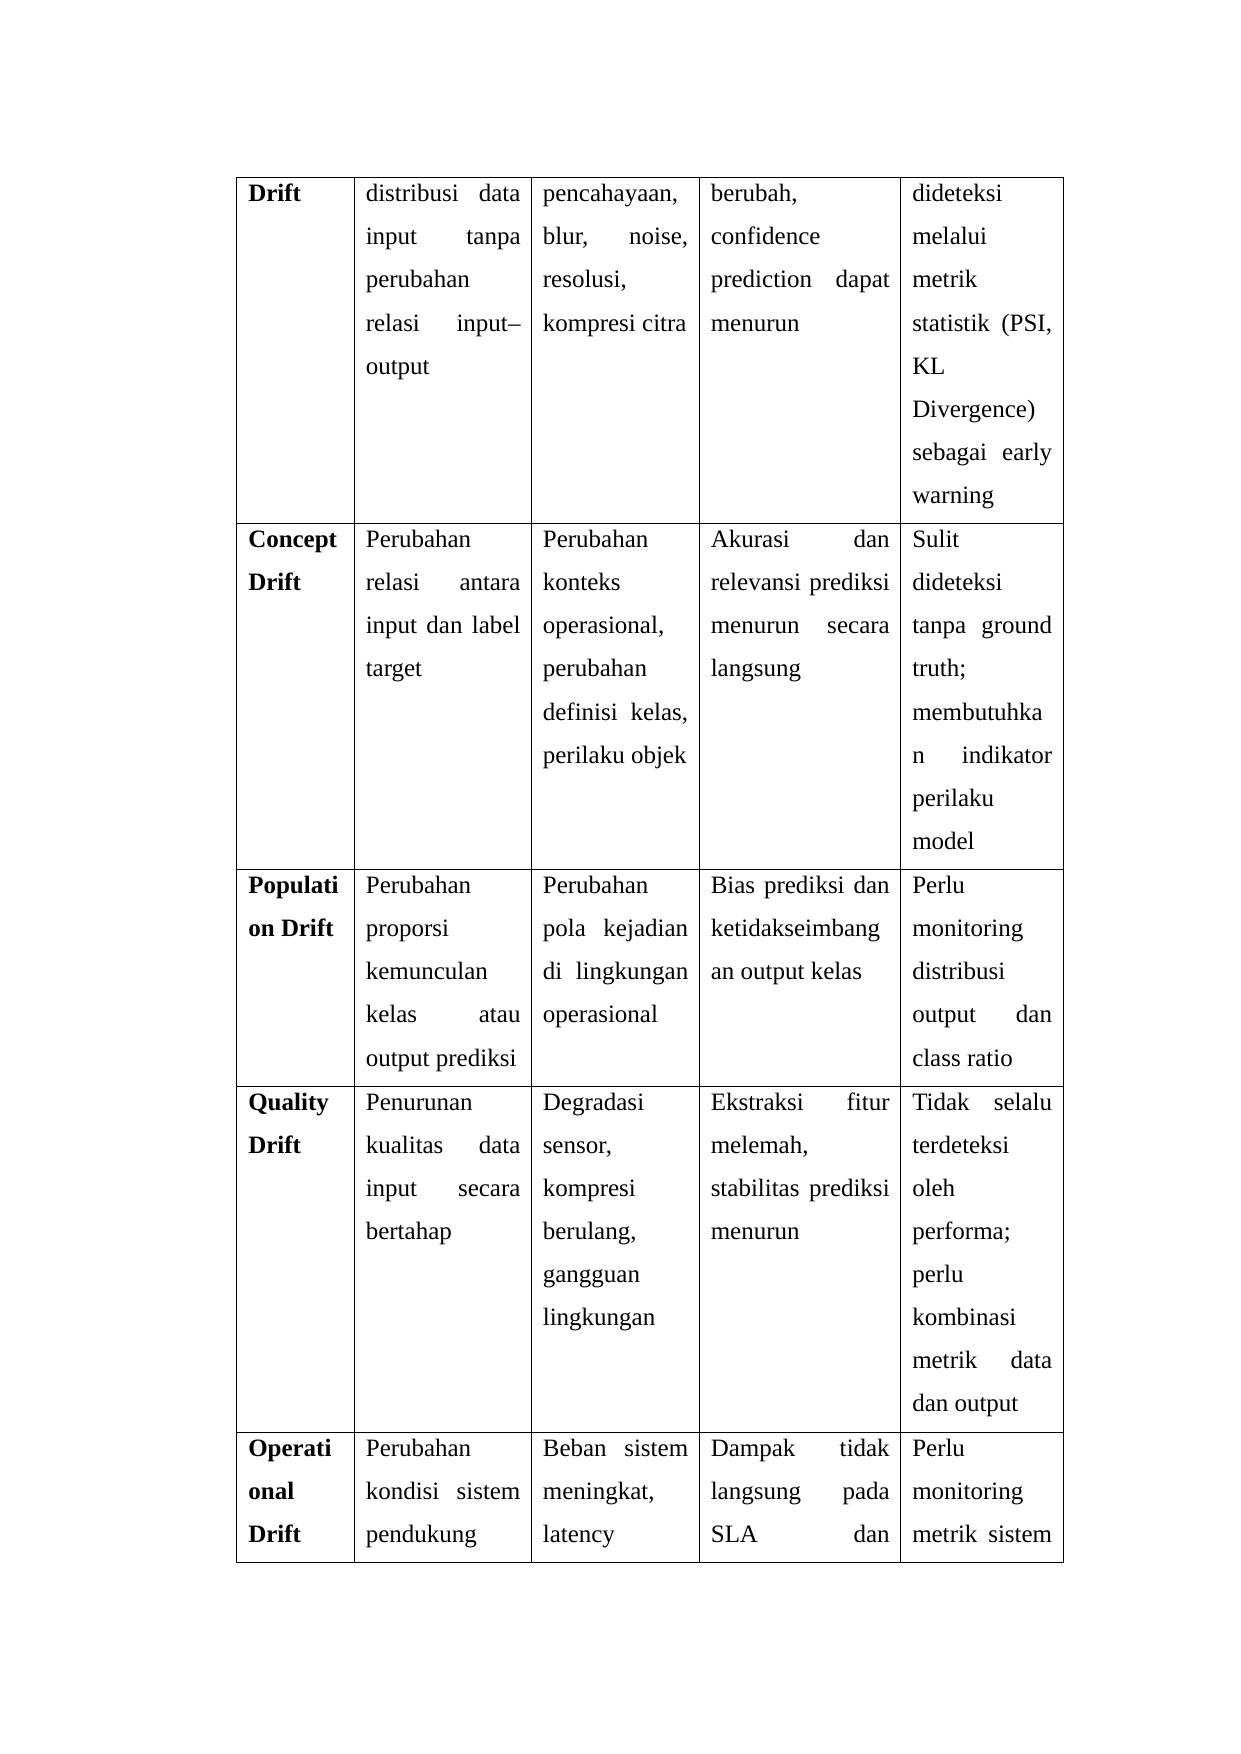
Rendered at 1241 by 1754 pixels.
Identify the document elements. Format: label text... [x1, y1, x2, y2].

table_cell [355, 178, 531, 523]
table_cell Perubahan konteks operasional, perubahan definisi kelas, perilaku objek [532, 524, 699, 869]
table_cell Degradasi sensor, kompresi berulang, gangguan lingkungan [532, 1087, 699, 1432]
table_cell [532, 1433, 699, 1562]
table_cell Perlu monitoring distribusi output dan class ratio [901, 870, 1063, 1086]
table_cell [700, 178, 900, 523]
table_cell Operational Drift [237, 1433, 354, 1562]
table_cell Quality Drift [237, 1087, 354, 1432]
table_cell Perubahan pola kejadian di lingkungan operasional [532, 870, 699, 1086]
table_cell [901, 1433, 1063, 1562]
table_cell Concept Drift [237, 524, 354, 869]
table_cell Ekstraksi fitur melemah, stabilitas prediksi menurun [700, 1087, 900, 1432]
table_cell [355, 1433, 531, 1562]
table_cell Tidak selalu terdeteksi oleh performa; perlu kombinasi metrik data dan output [901, 1087, 1063, 1432]
table_cell Population Drift [237, 870, 354, 1086]
table_cell Penurunan kualitas data input secara bertahap [355, 1087, 531, 1432]
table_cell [532, 178, 699, 523]
table_cell Perubahan proporsi kemunculan kelas atau output prediksi [355, 870, 531, 1086]
table_cell Data Drift [237, 178, 354, 523]
table_cell Bias prediksi dan ketidakseimbangan output kelas [700, 870, 900, 1086]
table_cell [700, 1433, 900, 1562]
table_cell Akurasi dan relevansi prediksi menurun secara langsung [700, 524, 900, 869]
table_cell Sulit dideteksi tanpa ground truth; membutuhkan indikator perilaku model [901, 524, 1063, 869]
table_cell Perubahan relasi antara input dan label target [355, 524, 531, 869]
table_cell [901, 178, 1063, 523]
